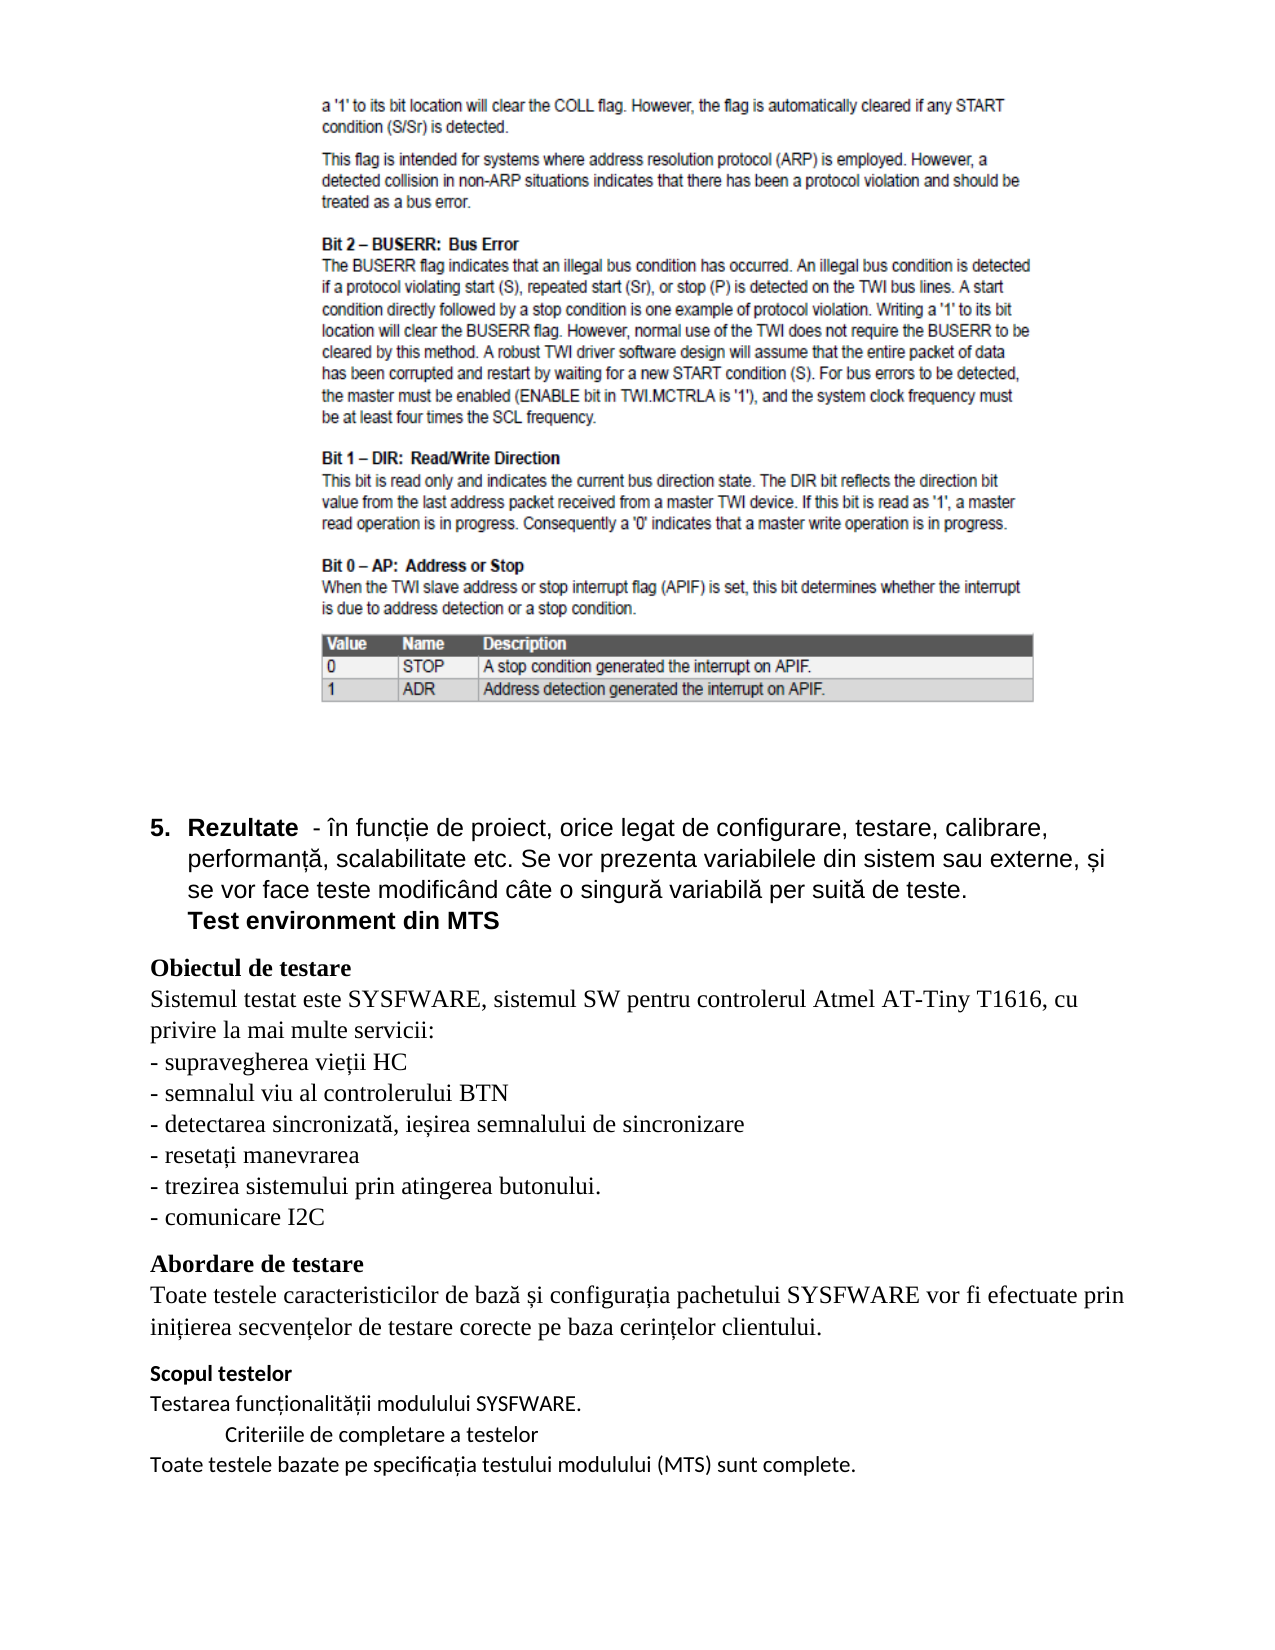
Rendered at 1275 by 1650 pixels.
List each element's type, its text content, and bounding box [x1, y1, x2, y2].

picture [310, 92, 1043, 715]
list Rezultate - în funcție de proiect, orice legat de configurare, testare, calibrare, performanță, scalabilitate etc. Se vor prezenta variabilele din sistem sau externe, și se vor face teste modificând câte o singură variabilă per suită de teste. [150, 813, 1125, 903]
text Abordare de testare Toate testele caracteristicilor de bază și configurația pachetului SYSFWARE vor fi efectuate prin inițierea secvențelor de testare corecte pe baza cerințelor clientului. [150, 1249, 1125, 1340]
text Obiectul de testare Sistemul testat este SYSFWARE, sistemul SW pentru controlerul Atmel AT-Tiny T1616, cu privire la mai multe servicii: - supravegherea vieții HC - semnalul viu al controlerului BTN - detectarea sincronizată, ieșirea semnalului de sincronizare - resetați manevrarea - trezirea sistemului prin atingerea butonului. - comunicare I2C [150, 953, 1125, 1231]
list Test environment din MTS [187, 906, 1125, 934]
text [150, 1359, 1125, 1508]
